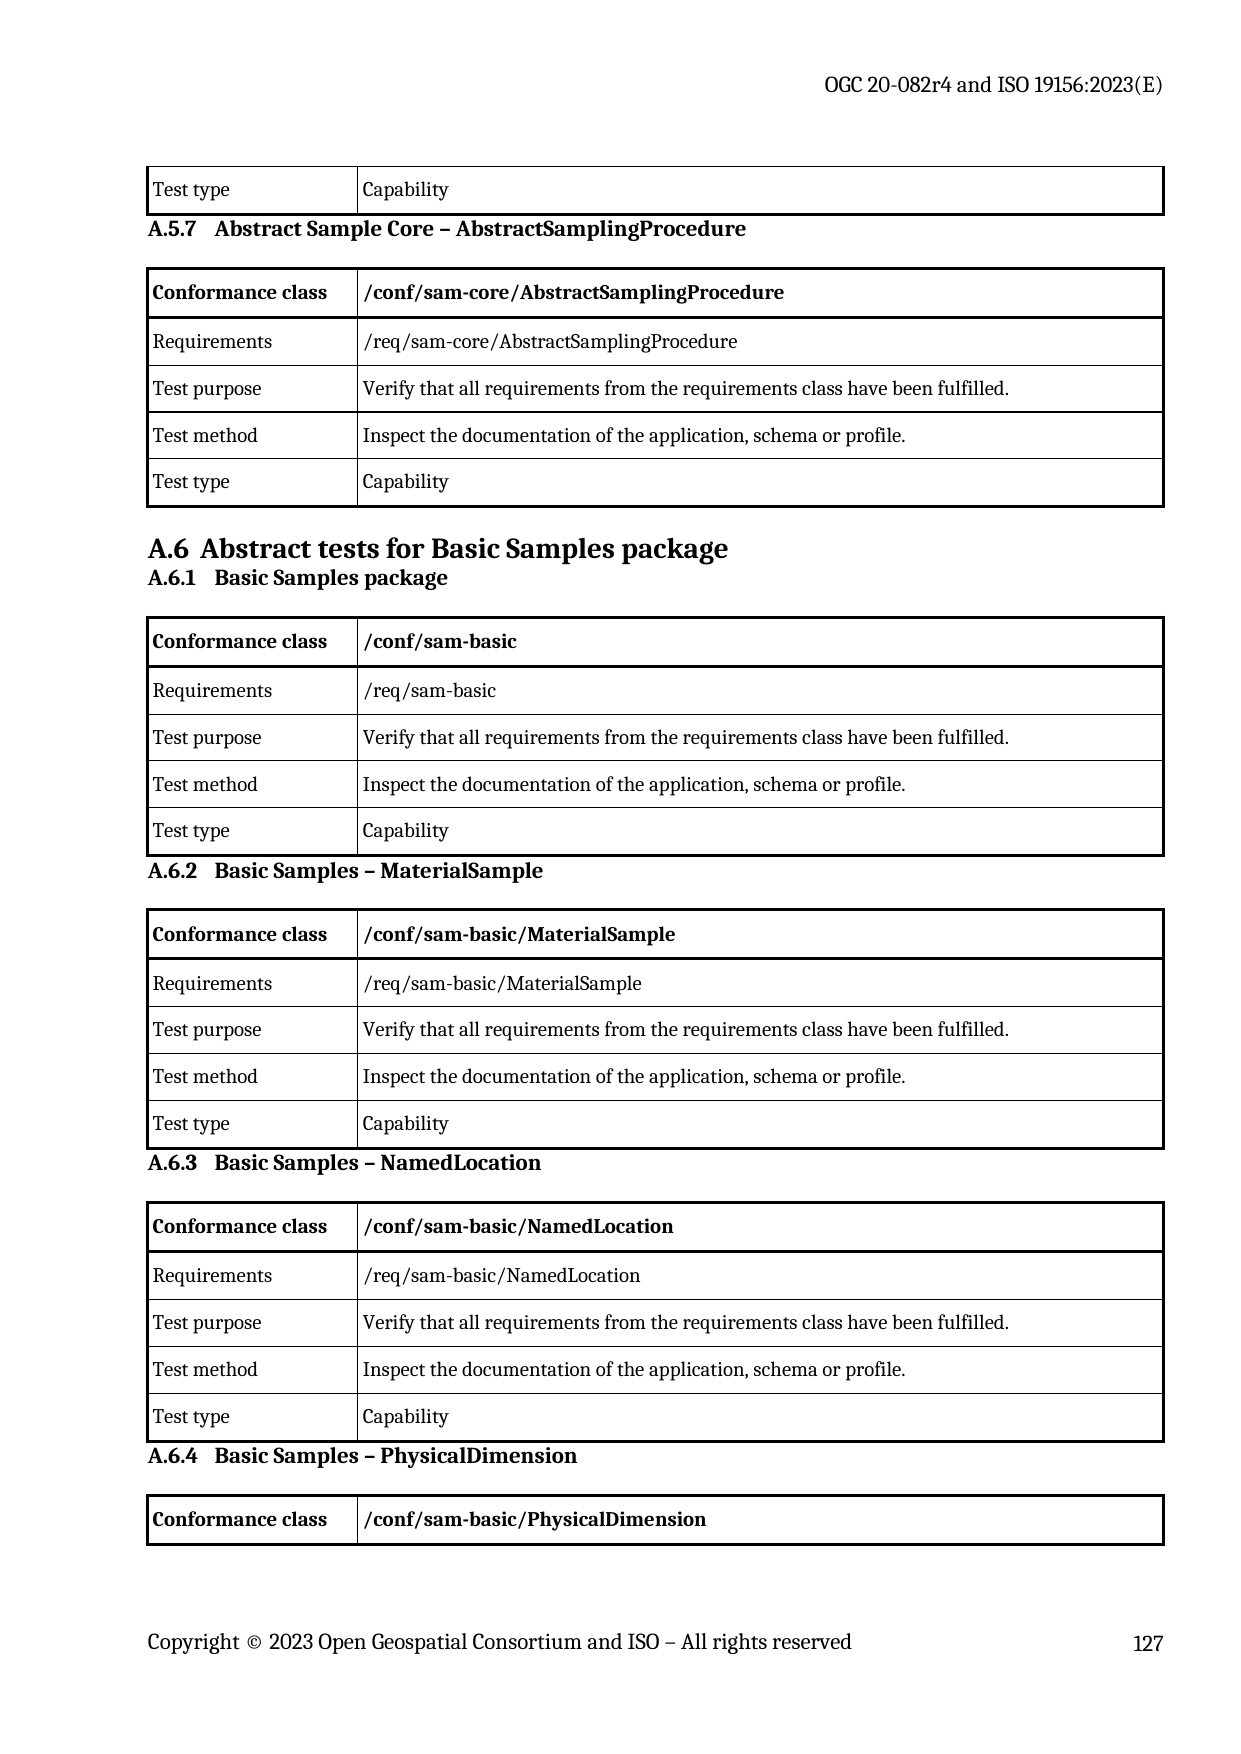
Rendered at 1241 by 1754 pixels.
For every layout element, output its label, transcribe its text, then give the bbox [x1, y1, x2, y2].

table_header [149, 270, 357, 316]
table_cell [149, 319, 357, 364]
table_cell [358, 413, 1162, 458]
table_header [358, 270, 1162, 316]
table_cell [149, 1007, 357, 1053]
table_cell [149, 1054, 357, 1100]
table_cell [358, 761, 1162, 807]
text Basic Samples – NamedLocation [148, 1150, 1163, 1176]
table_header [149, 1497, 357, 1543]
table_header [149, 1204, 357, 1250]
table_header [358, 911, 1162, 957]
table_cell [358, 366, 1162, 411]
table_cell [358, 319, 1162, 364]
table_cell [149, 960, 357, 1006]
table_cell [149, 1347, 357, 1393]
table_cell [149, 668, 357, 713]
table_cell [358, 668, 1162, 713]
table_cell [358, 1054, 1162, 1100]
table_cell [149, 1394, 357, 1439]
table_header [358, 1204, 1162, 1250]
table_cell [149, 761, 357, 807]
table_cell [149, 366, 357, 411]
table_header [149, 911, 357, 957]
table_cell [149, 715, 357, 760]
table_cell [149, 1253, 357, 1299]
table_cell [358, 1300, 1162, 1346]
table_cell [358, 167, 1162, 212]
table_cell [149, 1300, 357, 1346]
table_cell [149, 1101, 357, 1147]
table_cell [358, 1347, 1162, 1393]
text Abstract tests for Basic Samples package [148, 536, 1163, 564]
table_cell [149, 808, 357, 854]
text Basic Samples – MaterialSample [148, 857, 1163, 883]
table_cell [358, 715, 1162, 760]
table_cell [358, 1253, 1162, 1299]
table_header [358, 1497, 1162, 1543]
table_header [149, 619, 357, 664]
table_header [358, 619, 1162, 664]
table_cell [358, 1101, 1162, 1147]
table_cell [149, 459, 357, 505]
text Basic Samples package [148, 564, 1163, 591]
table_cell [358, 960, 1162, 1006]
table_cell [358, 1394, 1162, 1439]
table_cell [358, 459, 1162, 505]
text Abstract Sample Core – AbstractSamplingProcedure [148, 216, 1163, 242]
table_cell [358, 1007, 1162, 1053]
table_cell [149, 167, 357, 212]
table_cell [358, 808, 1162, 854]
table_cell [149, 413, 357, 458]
text Basic Samples – PhysicalDimension [148, 1443, 1163, 1469]
